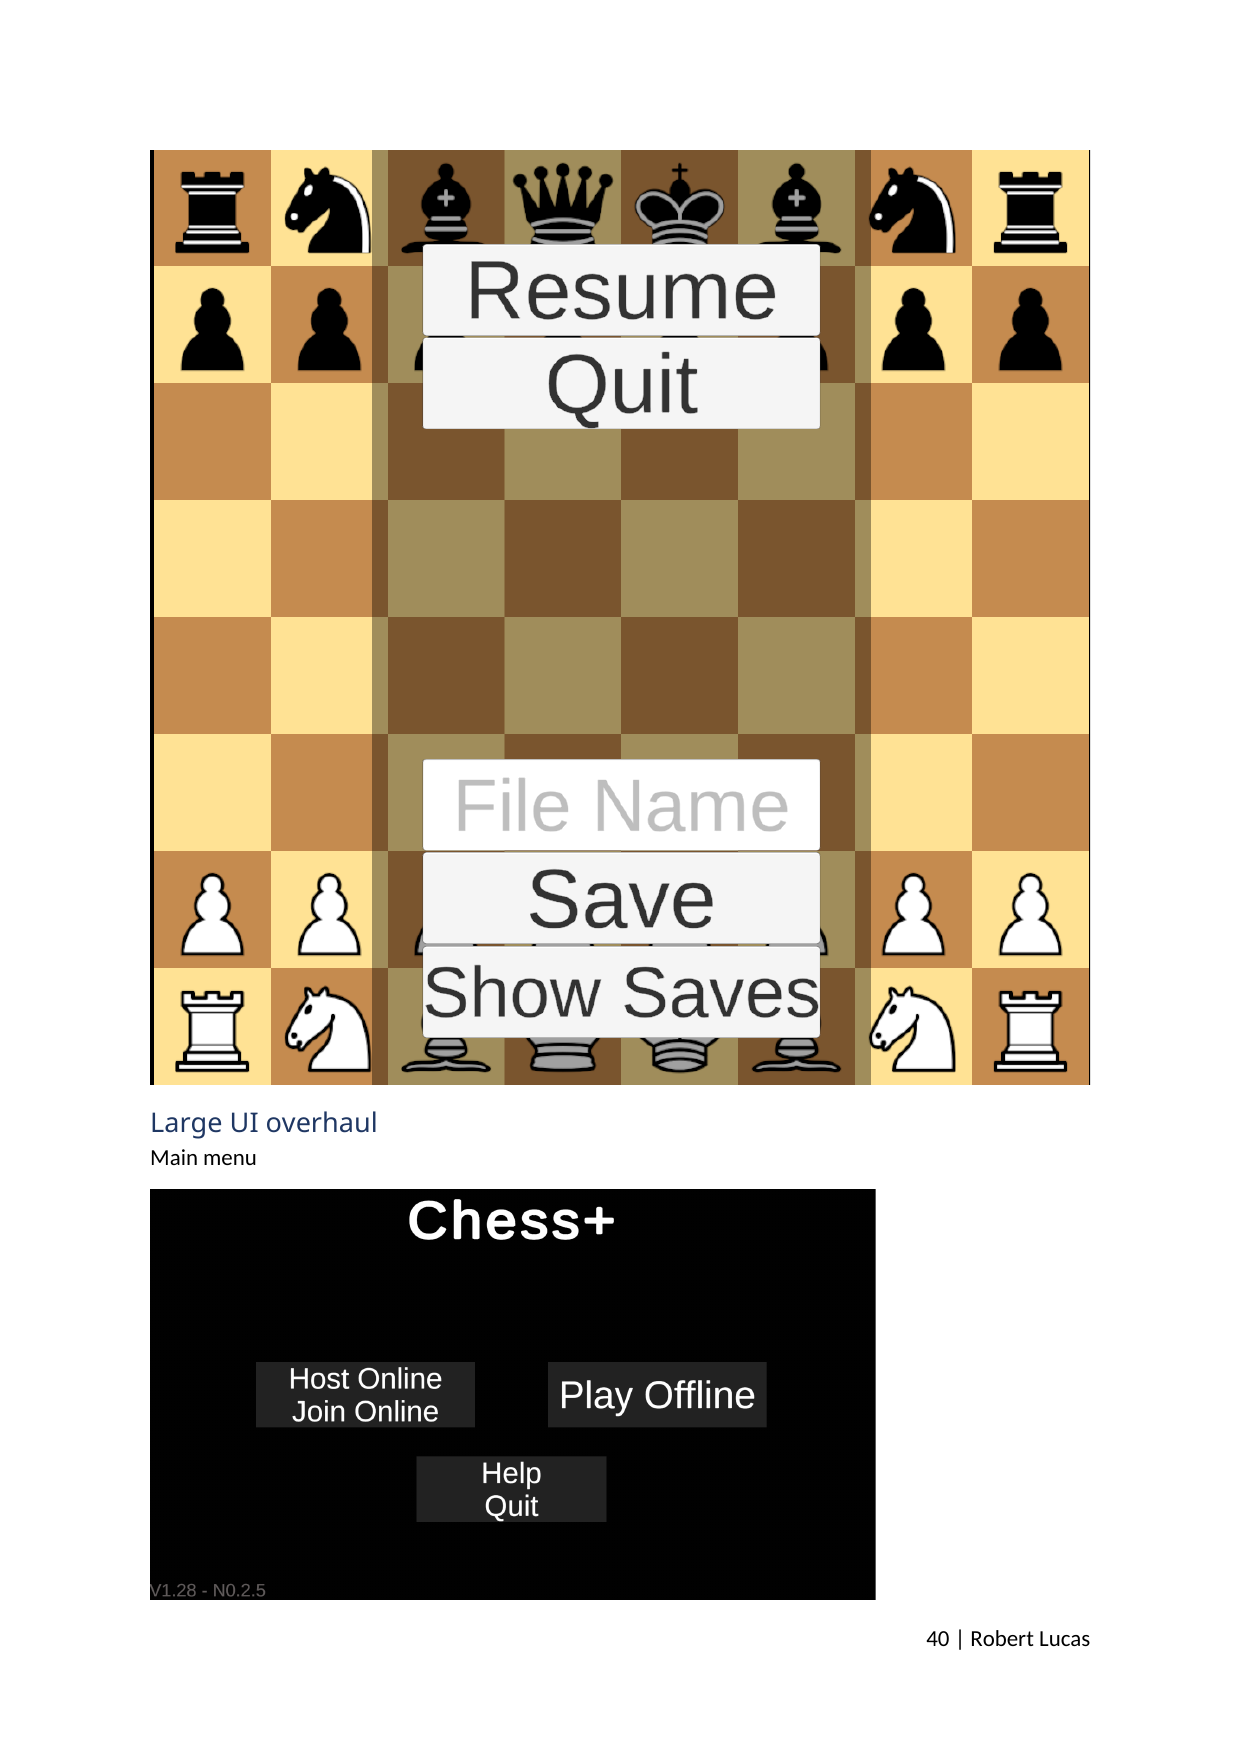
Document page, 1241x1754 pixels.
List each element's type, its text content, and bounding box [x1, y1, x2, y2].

picture [150, 1189, 876, 1600]
picture [150, 150, 1091, 1085]
subtitle Large UI overhaul [150, 1103, 1090, 1140]
text Main menu [150, 1143, 1090, 1171]
